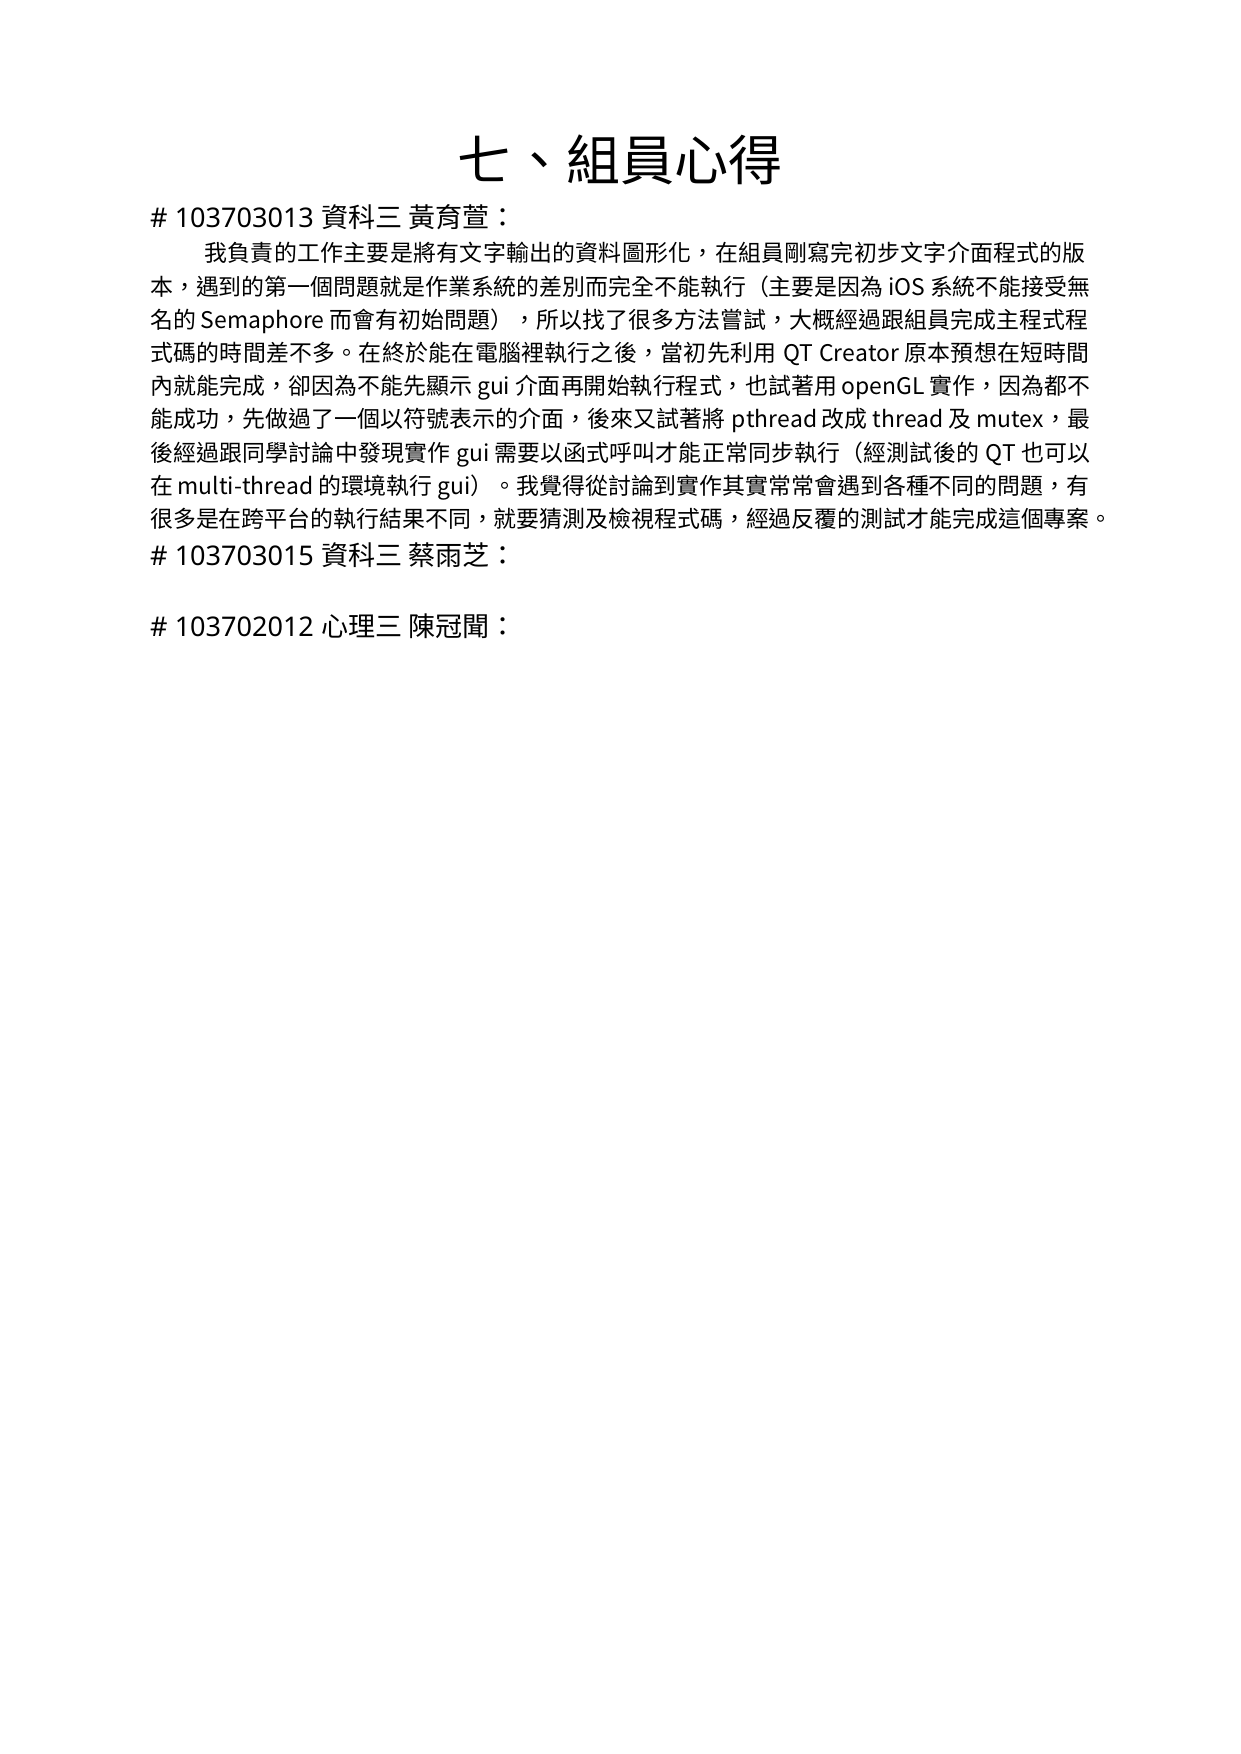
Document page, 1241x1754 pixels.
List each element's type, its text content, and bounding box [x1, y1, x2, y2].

text # 103703015 資科三 蔡雨芝： [150, 534, 1090, 574]
text 七、組員心得 [150, 117, 1090, 196]
text # 103702012 心理三 陳冠聞： [150, 605, 1090, 644]
text 我負責的工作主要是將有文字輸出的資料圖形化，在組員剛寫完初步文字介面程式的版本，遇到的第一個問題就是作業系統的差別而完全不能執行（主要是因為iOS系統不能接受無名的Semaphore而會有初始問題），所以找了很多方法嘗試，大概經過跟組員完成主程式程式碼的時間差不多。在終於能在電腦裡執行之後，當初先利用QT Creator原本預想在短時間內就能完成，卻因為不能先顯示gui介面再開始執行程式，也試著用openGL實作，因為都不能成功，先做過了一個以符號表示的介面，後來又試著將pthread改成thread及mutex，最後經過跟同學討論中發現實作gui需要以函式呼叫才能正常同步執行（經測試後的QT也可以在multi-thread的環境執行gui）。我覺得從討論到實作其實常常會遇到各種不同的問題，有很多是在跨平台的執行結果不同，就要猜測及檢視程式碼，經過反覆的測試才能完成這個專案。 [150, 235, 1090, 534]
text # 103703013 資科三 黃育萱： [150, 196, 1090, 235]
